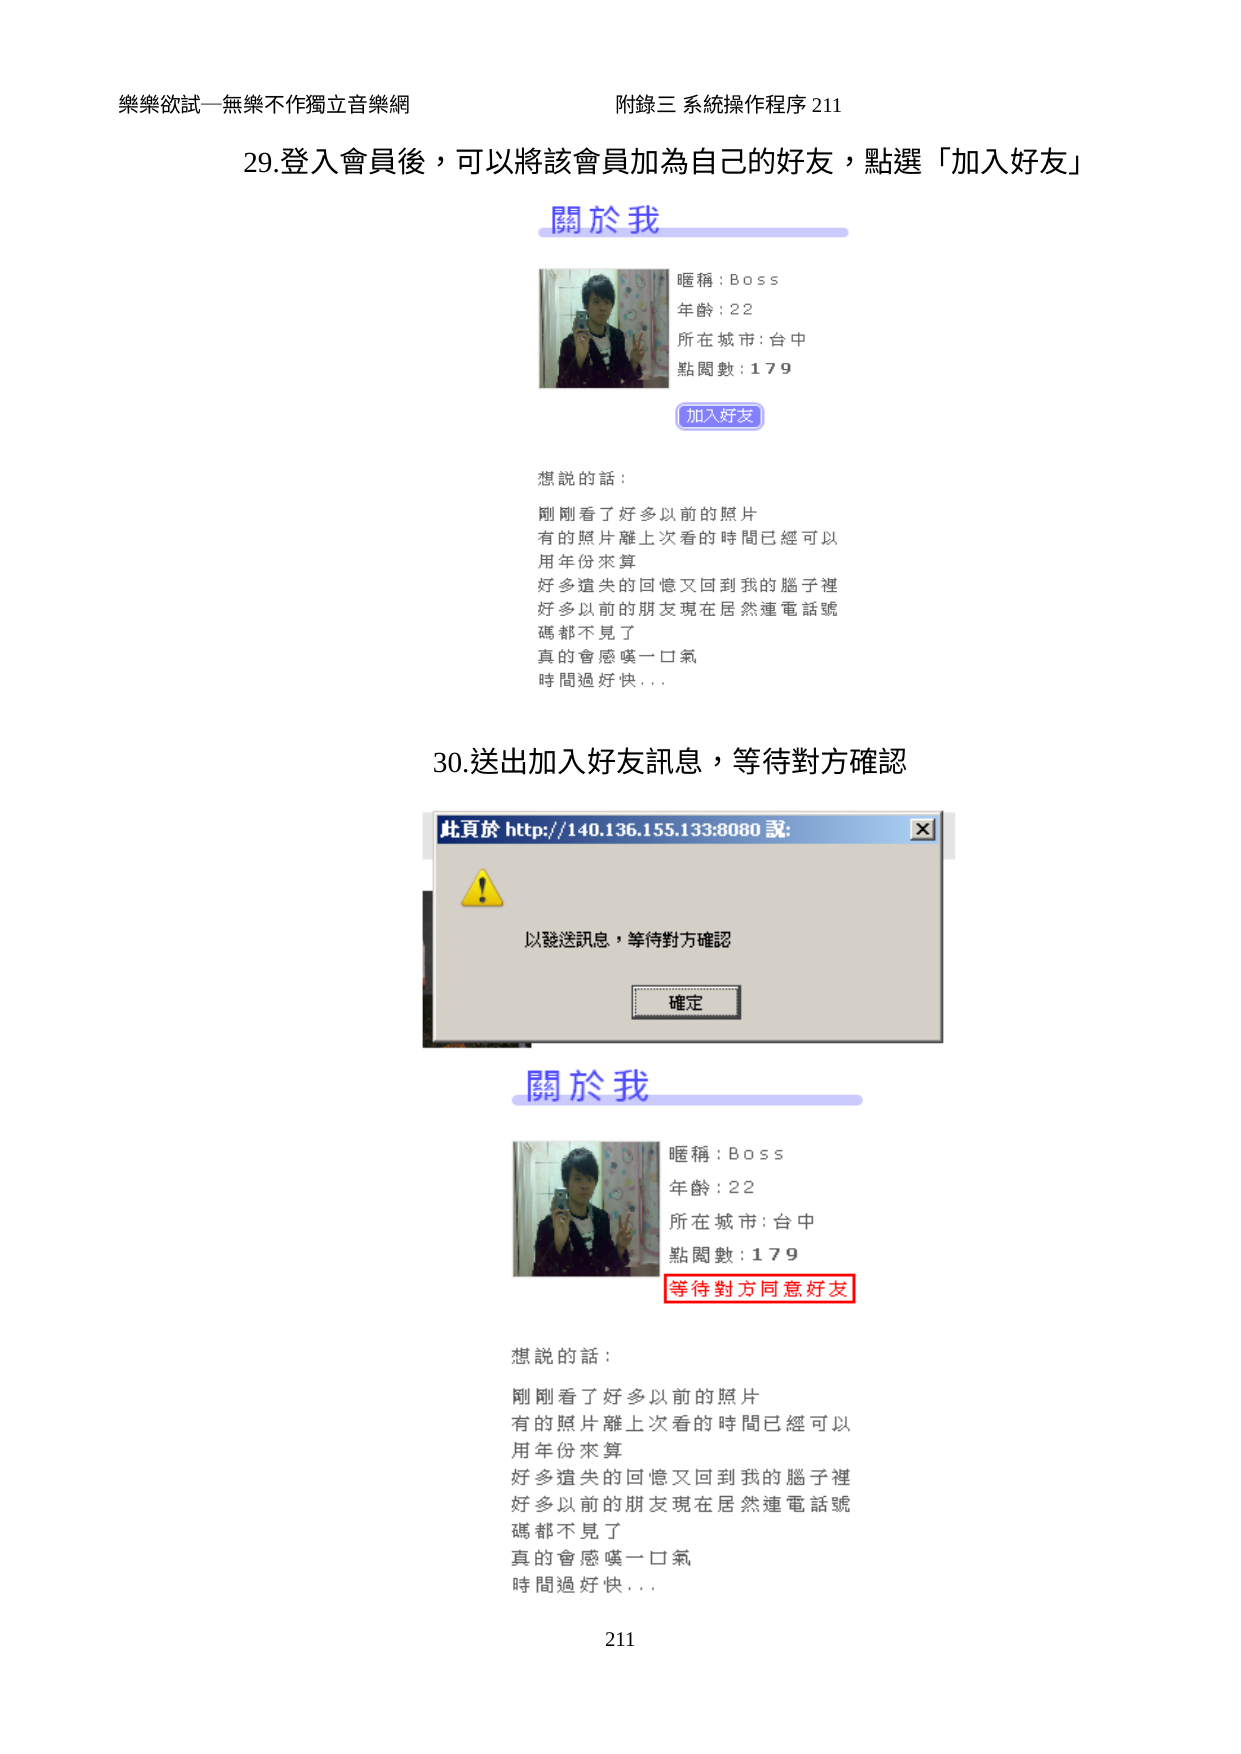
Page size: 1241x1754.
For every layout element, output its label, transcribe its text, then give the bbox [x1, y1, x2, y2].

picture [422, 797, 956, 1056]
picture [519, 197, 859, 705]
picture [496, 1060, 882, 1605]
